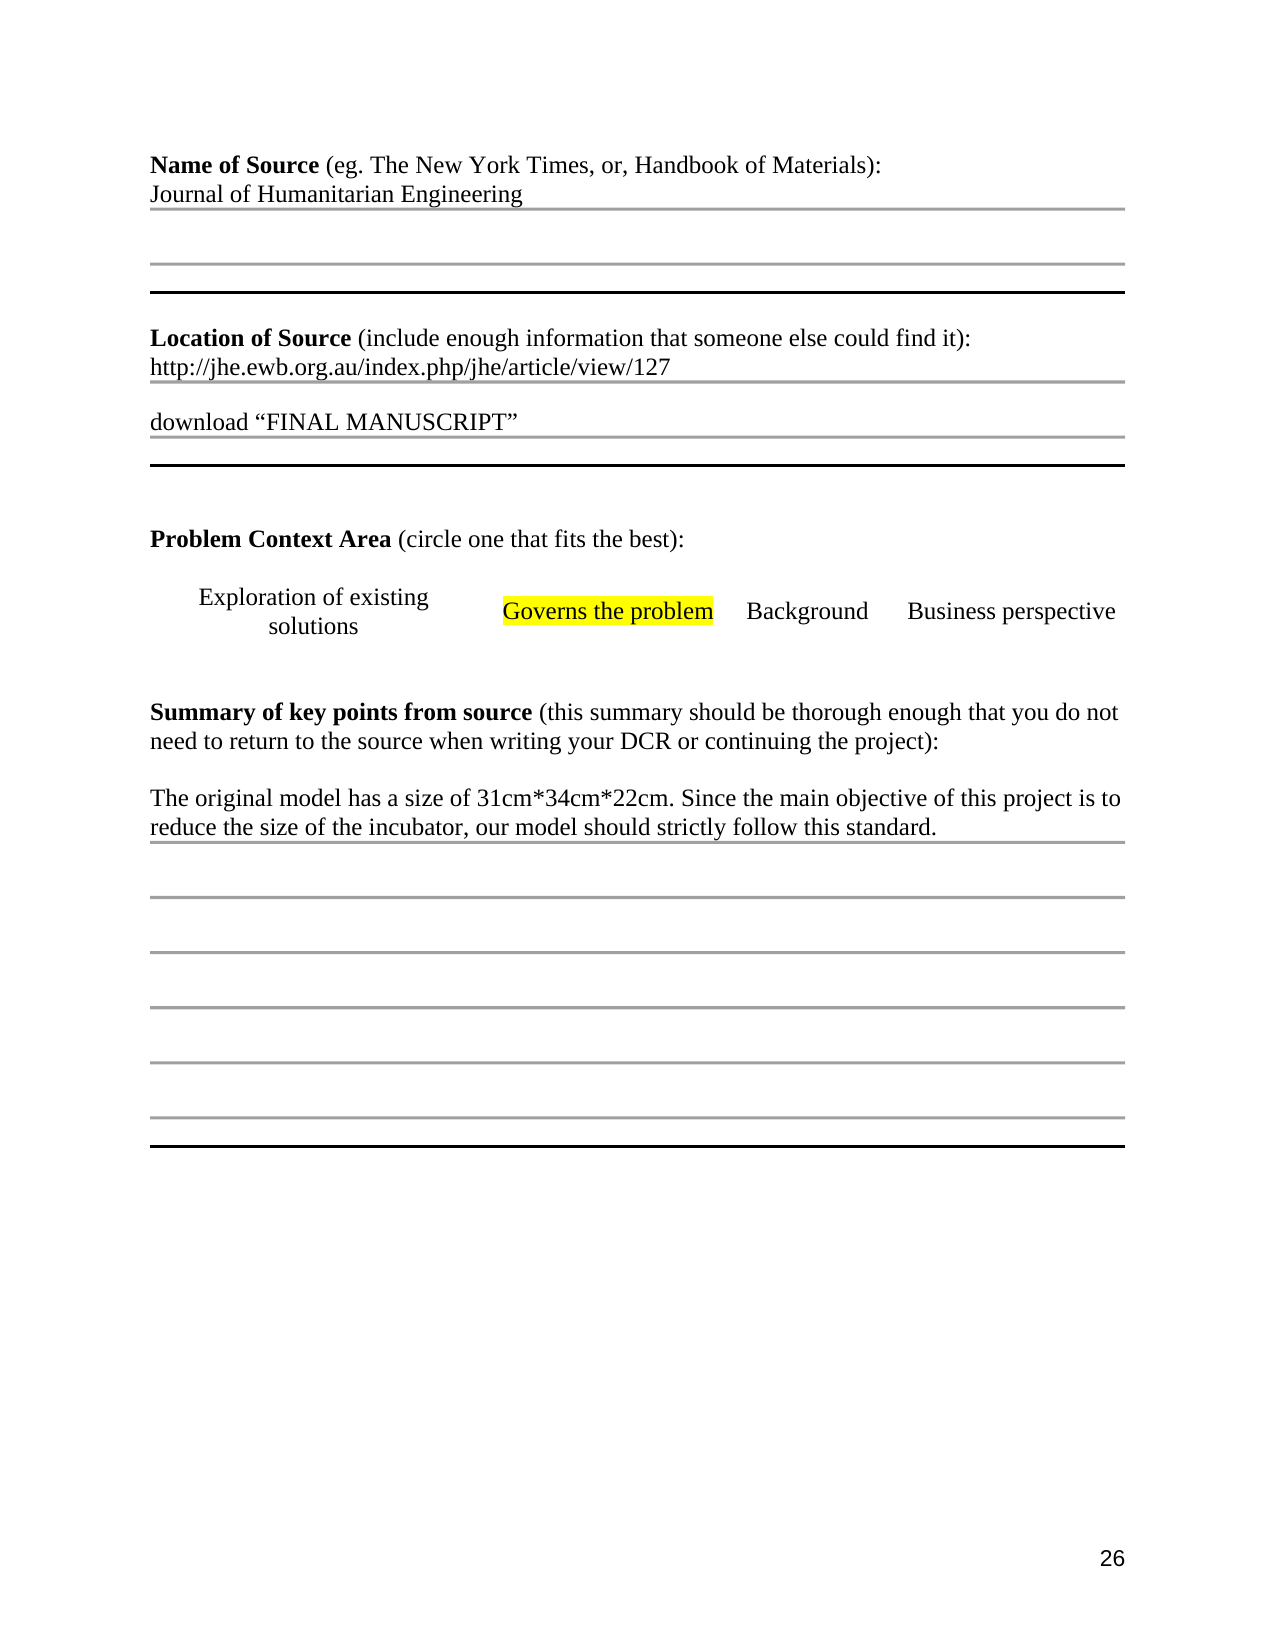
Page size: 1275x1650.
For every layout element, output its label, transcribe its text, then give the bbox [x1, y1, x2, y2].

text http://jhe.ewb.org.au/index.php/jhe/article/view/127 [150, 352, 1125, 380]
text The original model has a size of 31cm*34cm*22cm. Since the main objective of this project is to reduce the size of the incubator, our model should strictly follow this standard. [150, 783, 1125, 840]
table_header Business perspective [887, 582, 1136, 639]
text Journal of Humanitarian Engineering [150, 179, 1125, 207]
text Location of Source (include enough information that someone else could find it): [150, 323, 1125, 352]
table_header Governs the problem [488, 582, 728, 639]
text Problem Context Area (circle one that fits the best): [150, 524, 1125, 553]
text download “FINAL MANUSCRIPT” [150, 407, 1125, 435]
text Name of Source (eg. The New York Times, or, Handbook of Materials): [150, 150, 1125, 179]
table_header Background [728, 582, 887, 639]
text Summary of key points from source (this summary should be thorough enough that you do not need to return to the source when writing your DCR or continuing the project): [150, 697, 1125, 754]
table_header Exploration of existing solutions [139, 582, 488, 639]
